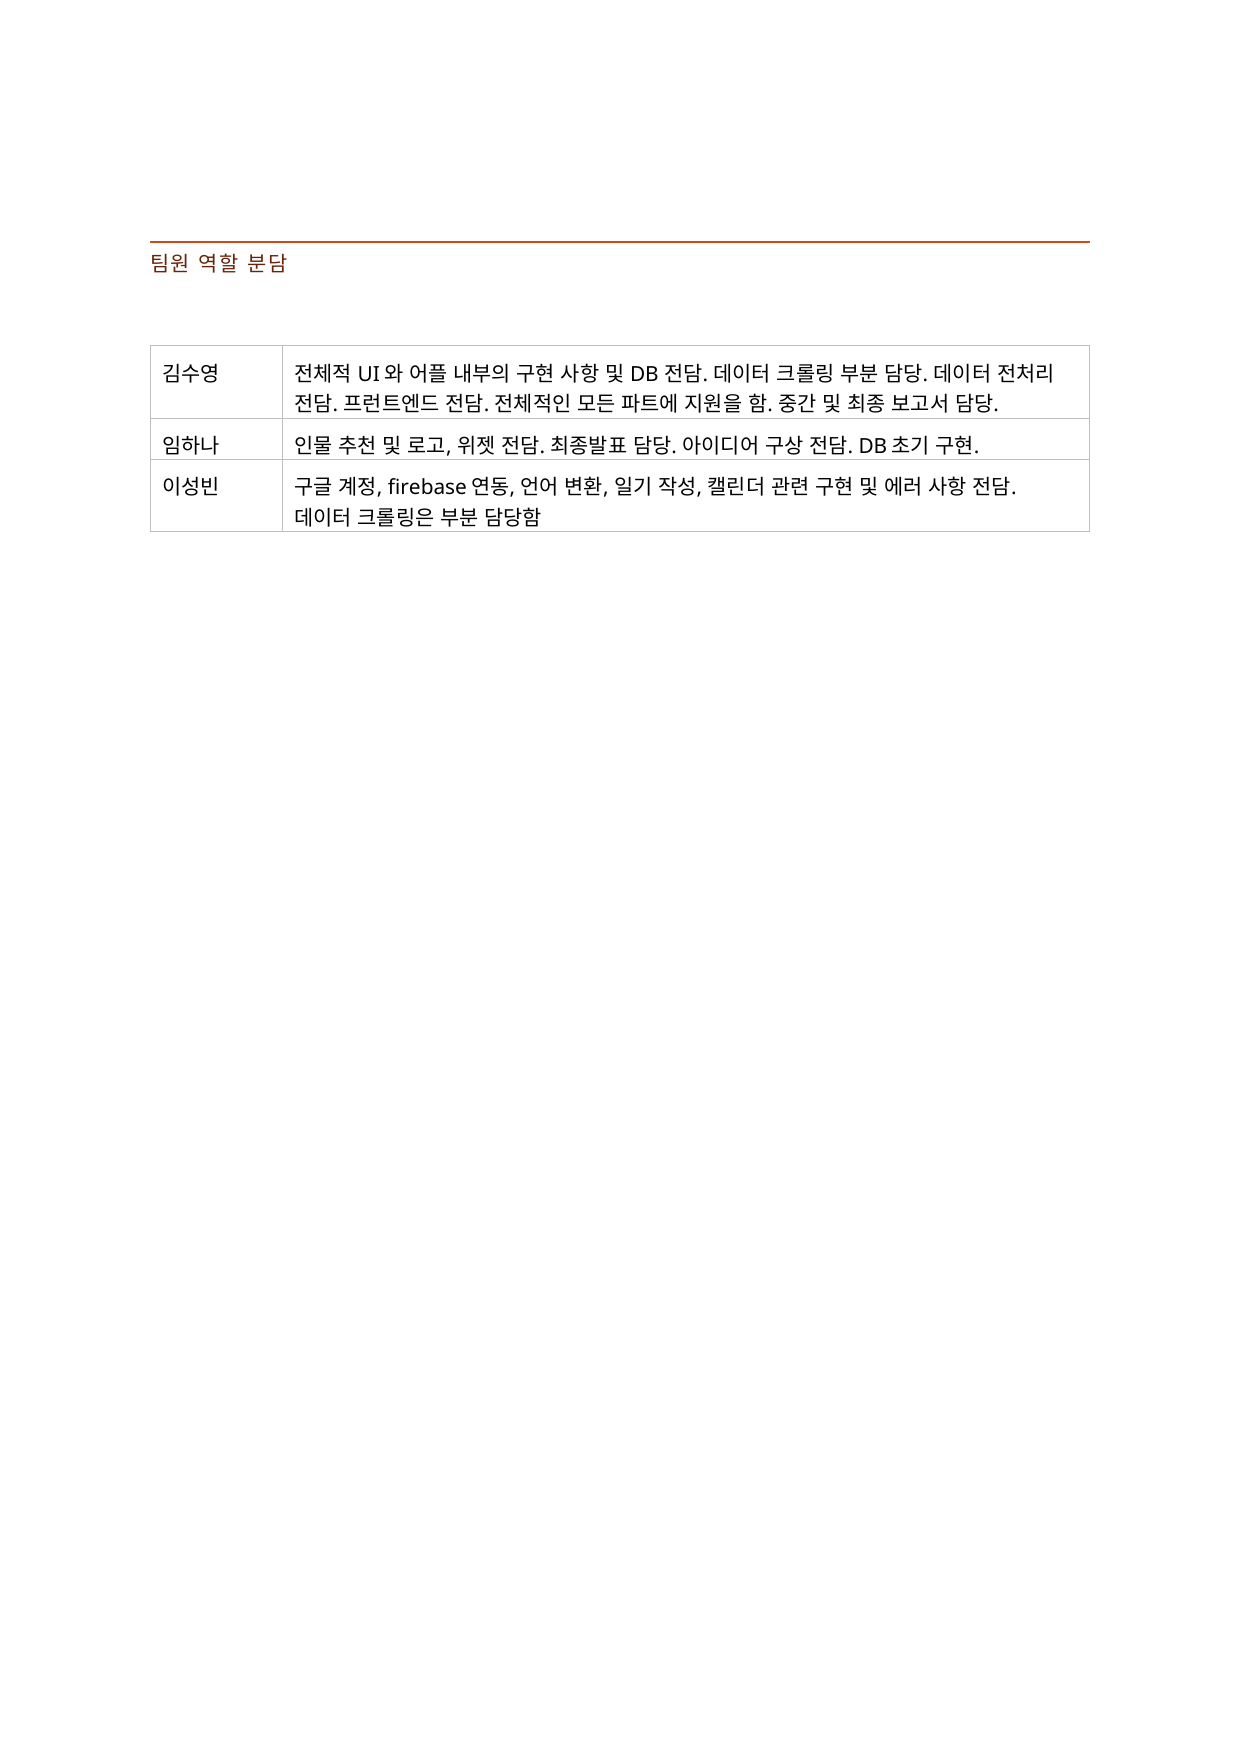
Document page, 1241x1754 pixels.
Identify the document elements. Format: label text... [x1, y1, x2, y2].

table_cell 임하나 [151, 419, 282, 459]
table_header 전체적 UI와 어플 내부의 구현 사항 및 DB 전담. 데이터 크롤링 부분 담당. 데이터 전처리 전담. 프런트엔드 전담. 전체적인 모든 파트에 지원을 함. 중간 및 최종 보고서 담당. [283, 346, 1089, 417]
subtitle 팀원 역할 분담 [150, 243, 1090, 277]
table_header 김수영 [151, 346, 282, 417]
table_cell 인물 추천 및 로고, 위젯 전담. 최종발표 담당. 아이디어 구상 전담. DB초기 구현. [283, 419, 1089, 459]
table_cell 이성빈 [151, 460, 282, 531]
table_cell 구글 계정, firebase연동, 언어 변환, 일기 작성, 캘린더 관련 구현 및 에러 사항 전담. 데이터 크롤링은 부분 담당함 [283, 460, 1089, 531]
